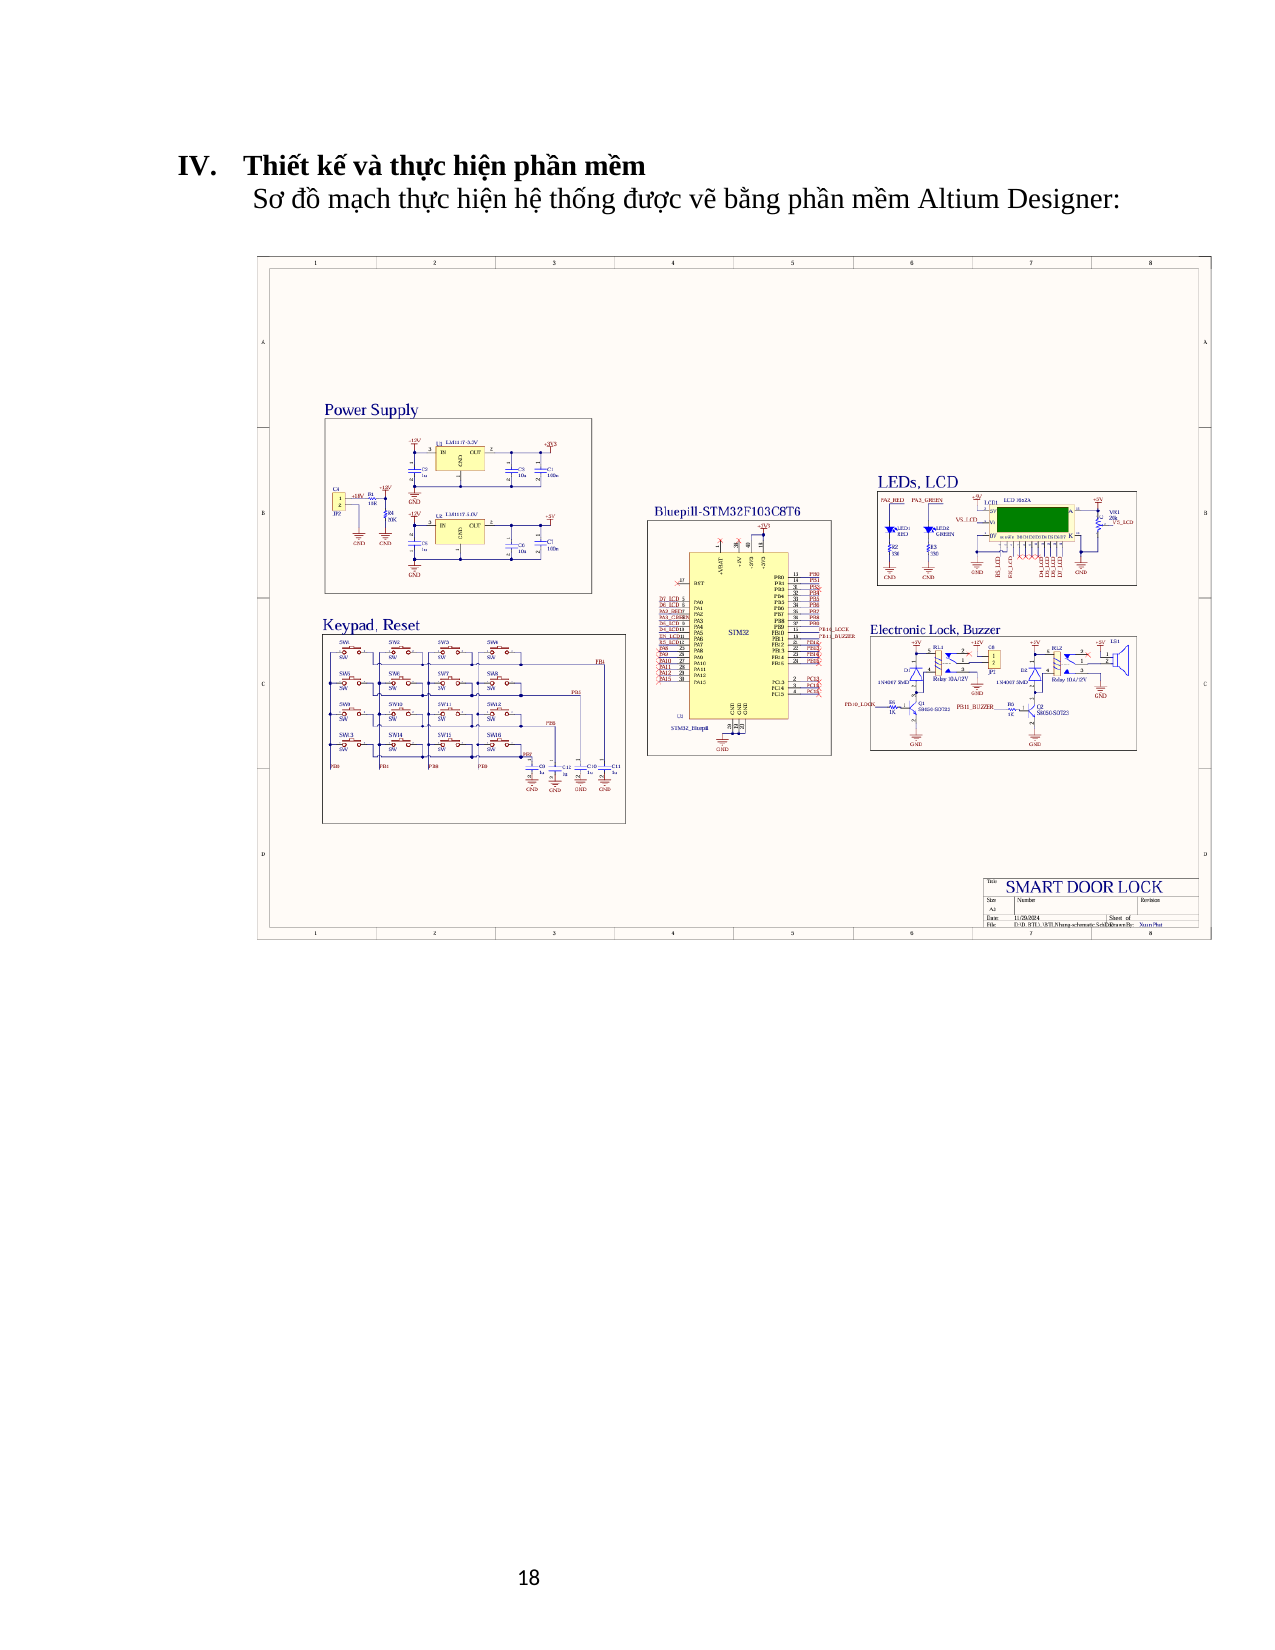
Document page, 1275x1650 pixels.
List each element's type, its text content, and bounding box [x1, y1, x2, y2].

text Sơ đồ mạch thực hiện hệ thống được vẽ bằng phần mềm Altium Designer: [177, 181, 1157, 215]
picture [252, 248, 1216, 949]
list Thiết kế và thực hiện phần mềm [177, 148, 1157, 181]
